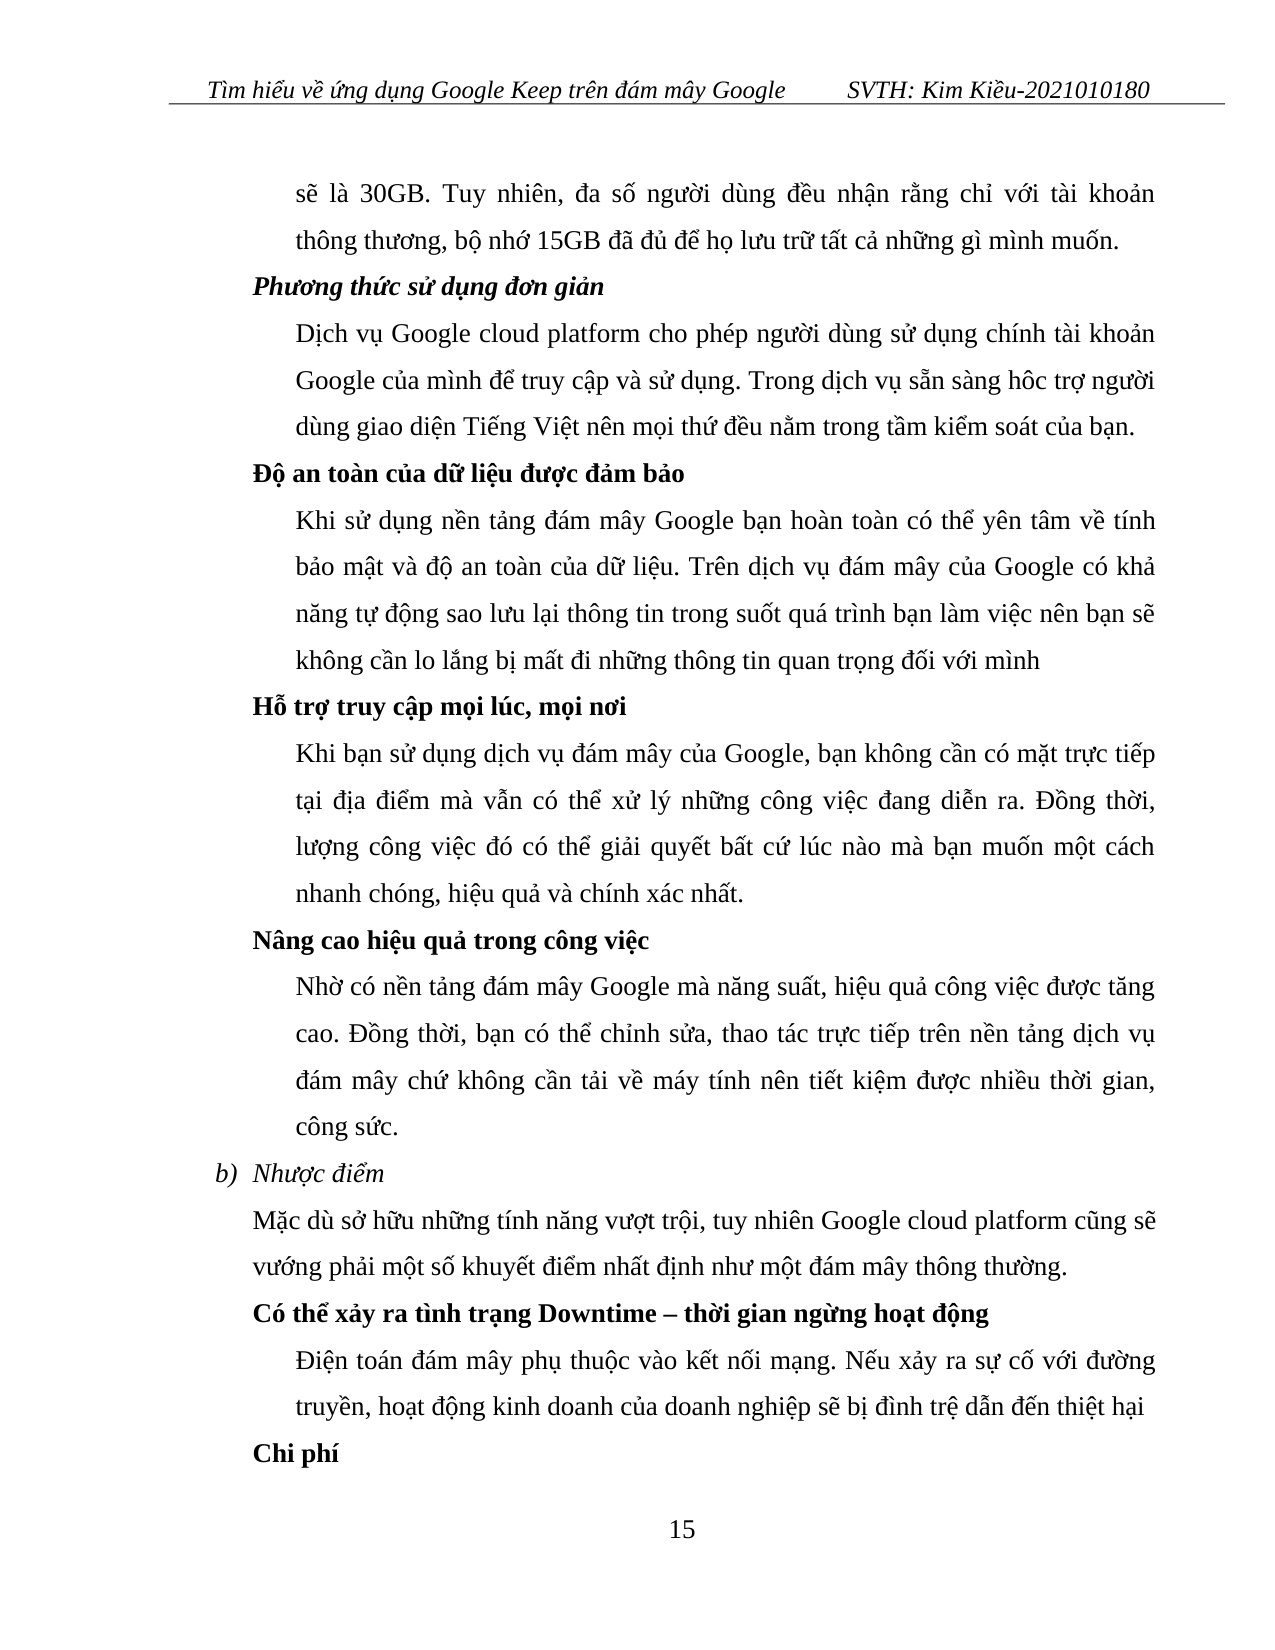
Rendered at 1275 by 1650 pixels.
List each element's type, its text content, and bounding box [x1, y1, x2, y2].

text Có thể xảy ra tình trạng Downtime – thời gian ngừng hoạt động [252, 1297, 1157, 1328]
list Nhược điểm [215, 1157, 1157, 1188]
text Chi phí [252, 1437, 1157, 1468]
text Nhờ có nền tảng đám mây Google mà năng suất, hiệu quả công việc được tăng cao. Đồng thời, bạn có thể chỉnh sửa, thao tác trực tiếp trên nền tảng dịch vụ đám mây chứ không cần tải về máy tính nên tiết kiệm được nhiều thời gian, công sức. [295, 971, 1157, 1142]
text Điện toán đám mây phụ thuộc vào kết nối mạng. Nếu xảy ra sự cố với đường truyền, hoạt động kinh doanh của doanh nghiệp sẽ bị đình trệ dẫn đến thiệt hại [295, 1344, 1157, 1422]
text Nâng cao hiệu quả trong công việc [252, 924, 1157, 955]
text Độ an toàn của dữ liệu được đảm bảo [252, 457, 1157, 488]
text Khi sử dụng nền tảng đám mây Google bạn hoàn toàn có thể yên tâm về tính bảo mật và độ an toàn của dữ liệu. Trên dịch vụ đám mây của Google có khả năng tự động sao lưu lại thông tin trong suốt quá trình bạn làm việc nên bạn sẽ không cần lo lắng bị mất đi những thông tin quan trọng đối với mình [295, 504, 1157, 675]
text Khi bạn sử dụng dịch vụ đám mây của Google, bạn không cần có mặt trực tiếp tại địa điểm mà vẫn có thể xử lý những công việc đang diễn ra. Đồng thời, lượng công việc đó có thể giải quyết bất cứ lúc nào mà bạn muốn một cách nhanh chóng, hiệu quả và chính xác nhất. [295, 737, 1157, 908]
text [295, 177, 1157, 255]
text Phương thức sử dụng đơn giản [252, 271, 1157, 302]
text Dịch vụ Google cloud platform cho phép người dùng sử dụng chính tài khoản Google của mình để truy cập và sử dụng. Trong dịch vụ sẵn sàng hôc trợ người dùng giao diện Tiếng Việt nên mọi thứ đều nằm trong tầm kiểm soát của bạn. [295, 317, 1157, 442]
text Hỗ trợ truy cập mọi lúc, mọi nơi [252, 691, 1157, 722]
text Mặc dù sở hữu những tính năng vượt trội, tuy nhiên Google cloud platform cũng sẽ vướng phải một số khuyết điểm nhất định như một đám mây thông thường. [252, 1204, 1157, 1282]
